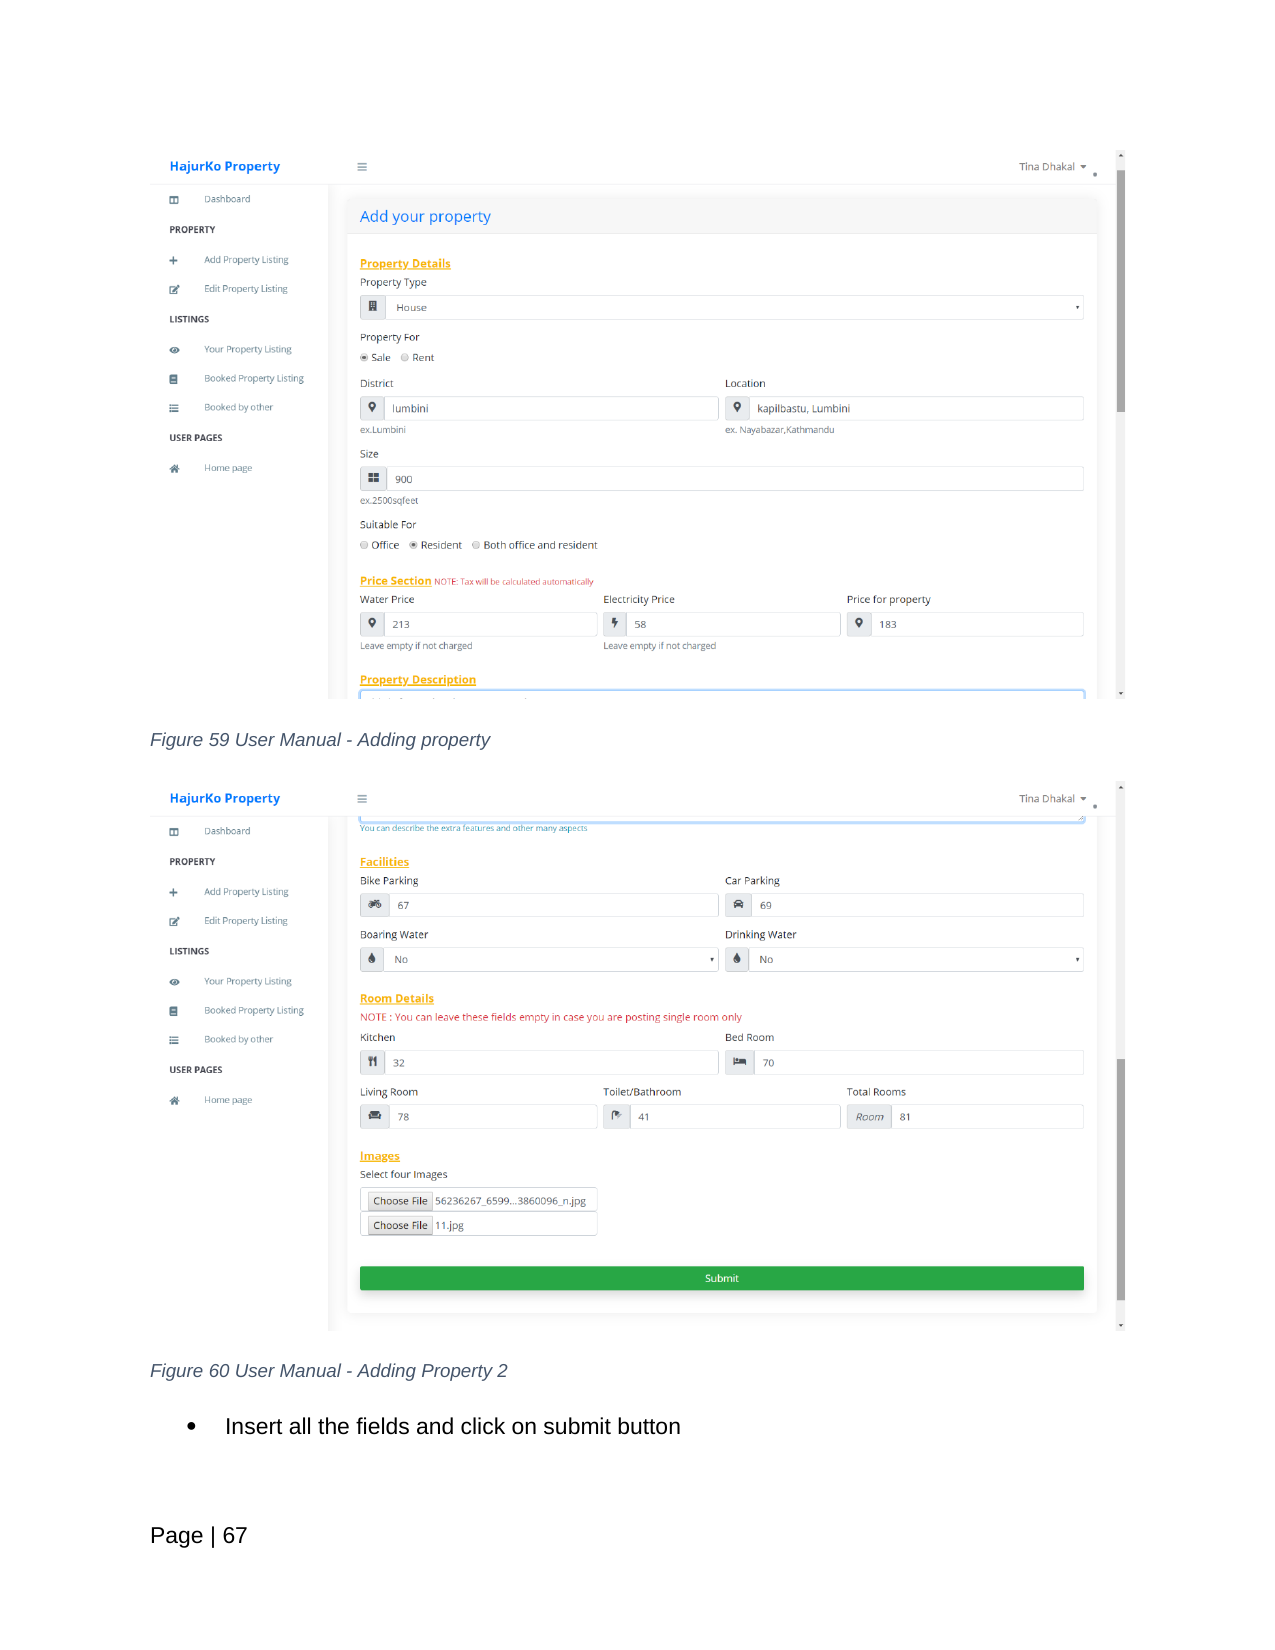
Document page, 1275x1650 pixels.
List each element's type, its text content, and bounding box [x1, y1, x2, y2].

picture [150, 781, 1125, 1331]
list Insert all the fields and click on submit button [187, 1413, 1125, 1440]
picture [150, 150, 1125, 699]
